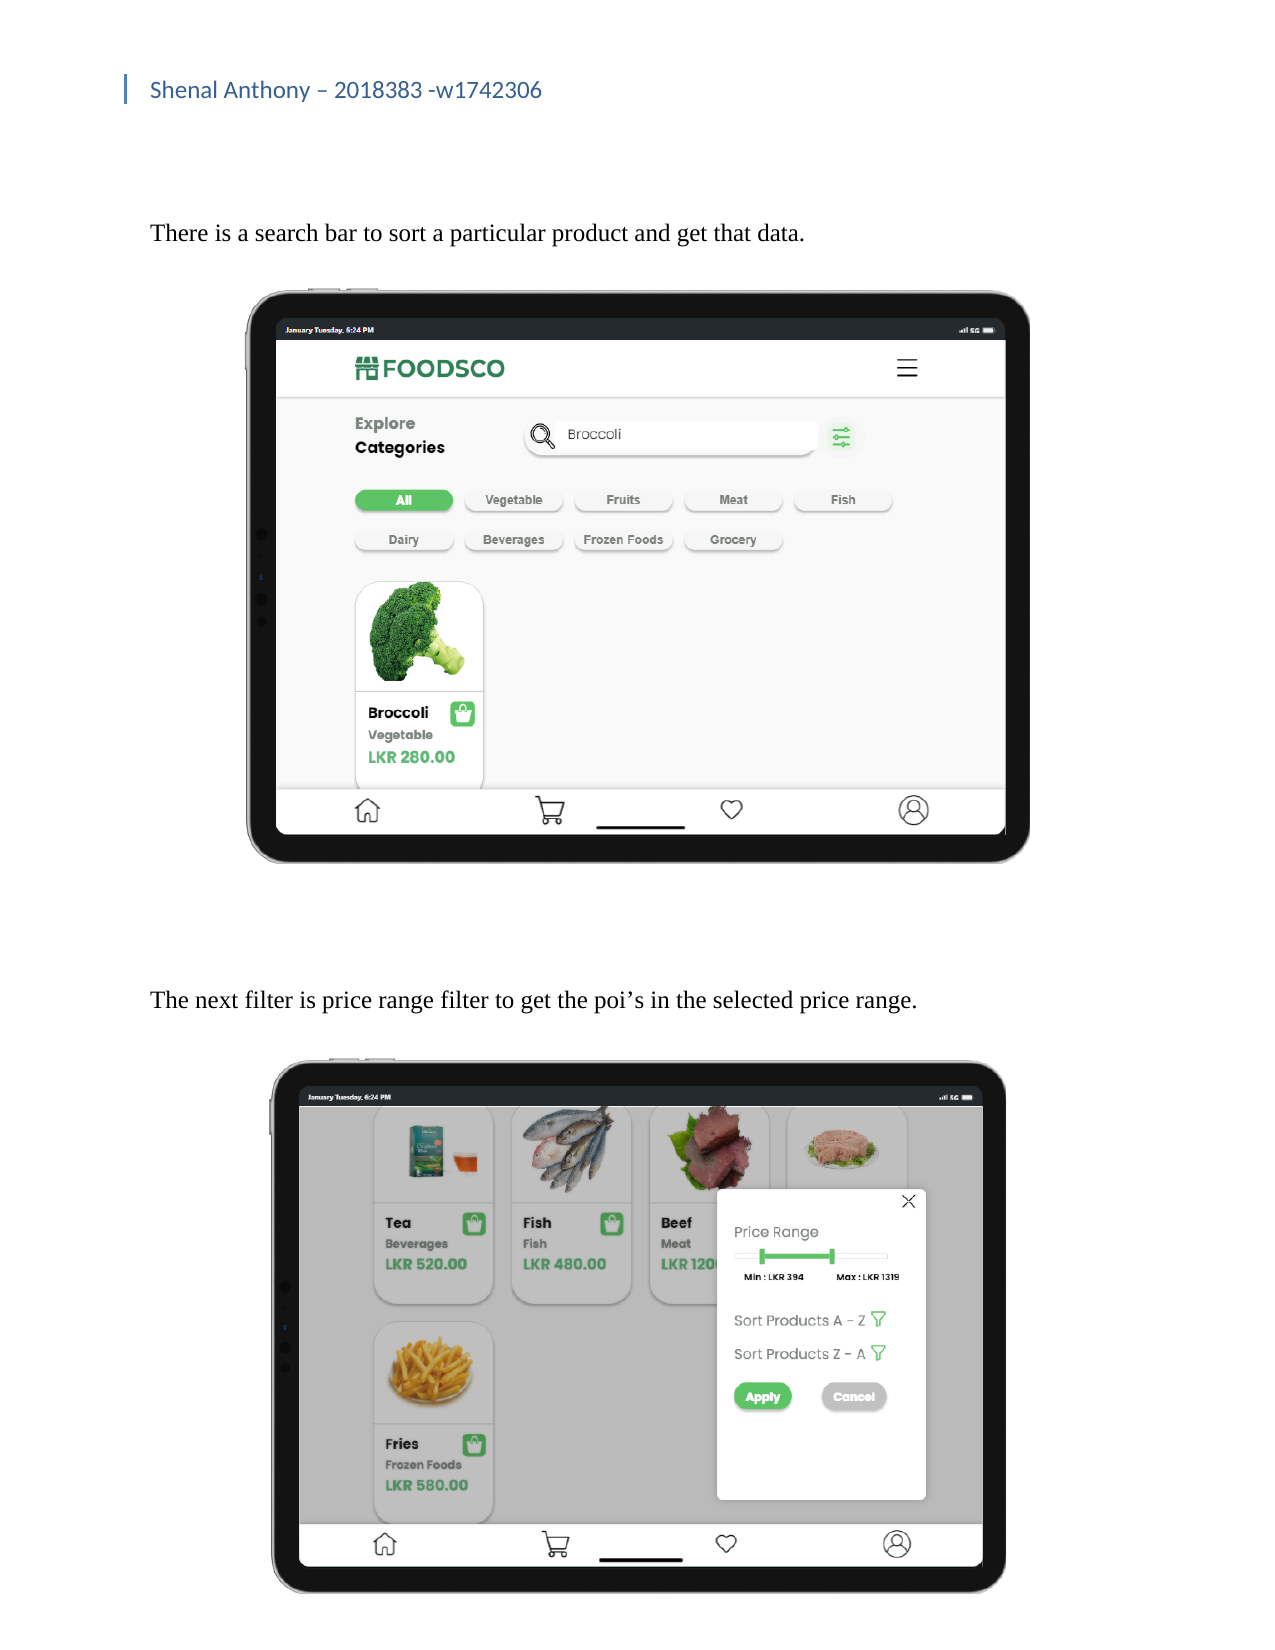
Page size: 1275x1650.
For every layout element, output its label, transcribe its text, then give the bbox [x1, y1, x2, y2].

text The next filter is price range filter to get the poi’s in the selected price range. [150, 986, 1125, 1014]
picture [269, 1058, 1007, 1594]
text There is a search bar to sort a particular product and get that data. [150, 218, 1125, 247]
picture [244, 288, 1030, 864]
